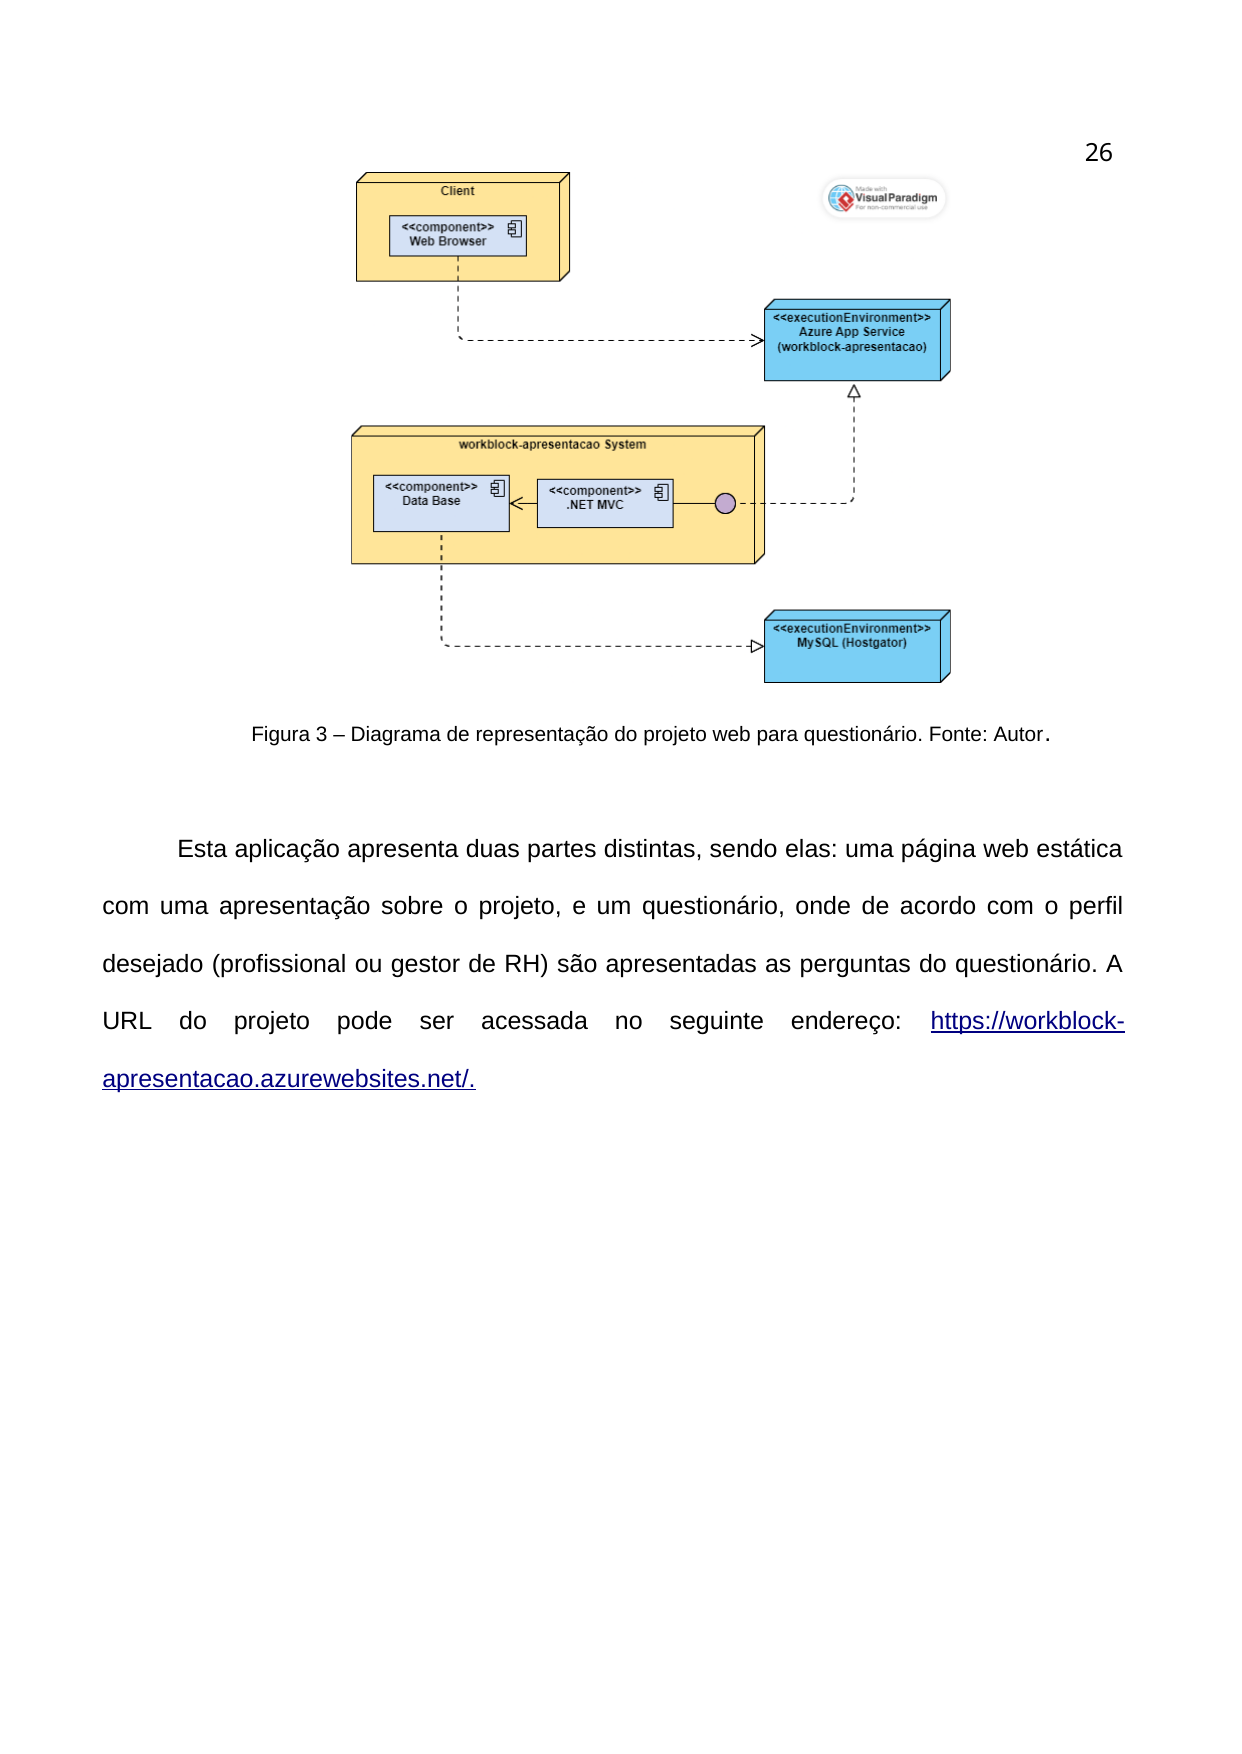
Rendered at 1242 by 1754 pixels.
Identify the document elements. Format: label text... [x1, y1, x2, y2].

text Figura 3 – Diagrama de representação do projeto web para questionário. Fonte: Autor. [102, 717, 1125, 746]
text Esta aplicação apresenta duas partes distintas, sendo elas: uma página web estática com uma apresentação sobre o projeto, e um questionário, onde de acordo com o perfil desejado (profissional ou gestor de RH) são apresentadas as perguntas do questionário. A URL do projeto pode ser acessada no seguinte endereço: https://workblock-apresentacao.azurewebsites.net/. [102, 834, 1125, 1092]
picture [351, 172, 951, 683]
